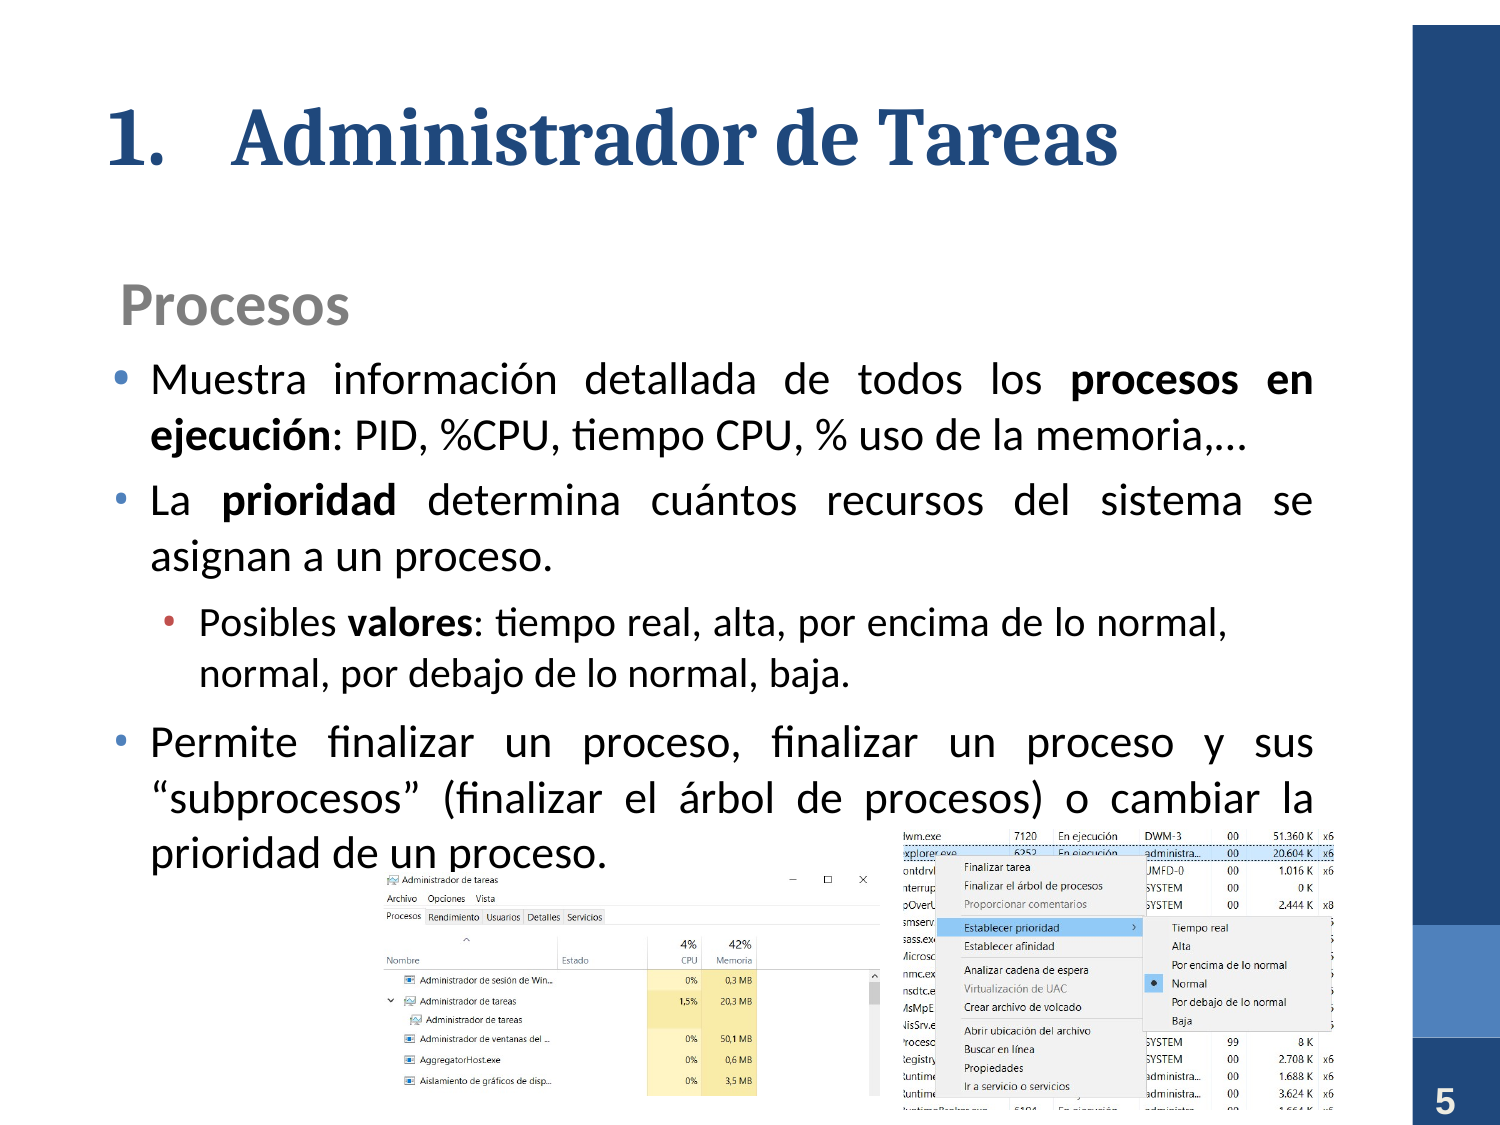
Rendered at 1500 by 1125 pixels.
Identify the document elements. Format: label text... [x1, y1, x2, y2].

text ejecución: PID, %CPU, tiempo CPU, % uso de la memoria,… [150, 406, 1485, 461]
picture [903, 829, 1334, 1079]
list Posibles valores: tiempo real, alta, por encima de lo normal, normal, por debajo de lo normal, baja. [161, 592, 1314, 698]
text 5 [54, 1079, 1455, 1123]
subtitle Procesos [120, 266, 1485, 340]
list Muestra información detallada de todos los procesos en [112, 350, 1485, 406]
list Permite finalizar un proceso, finalizar un proceso y sus “subprocesos” (finalizar el árbol de procesos) o cambiar la prioridad de un proceso. [112, 709, 1314, 880]
picture [383, 872, 880, 1096]
list La prioridad determina cuántos recursos del sistema se [112, 471, 1485, 527]
text asignan a un proceso. [150, 527, 1485, 582]
subtitle 1. Administrador de Tareas [109, 91, 1485, 186]
